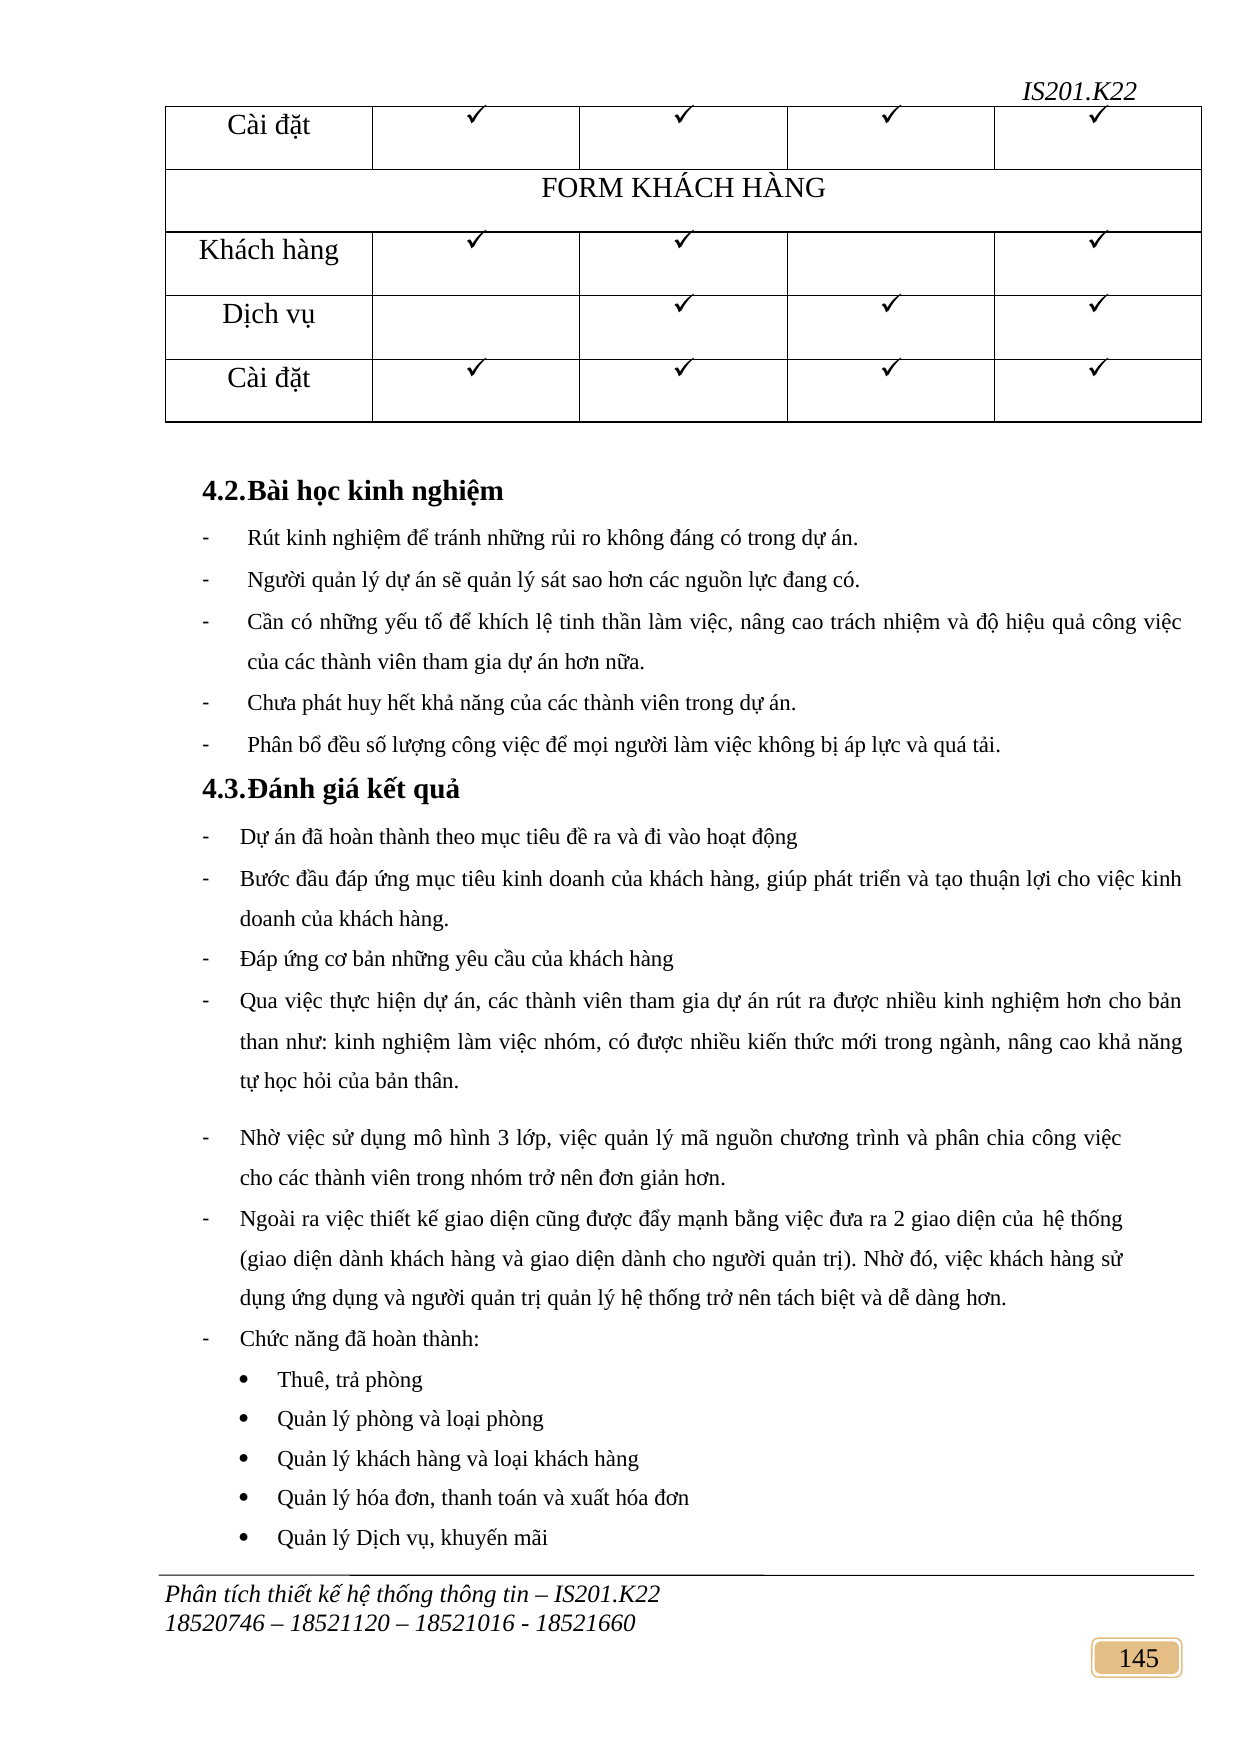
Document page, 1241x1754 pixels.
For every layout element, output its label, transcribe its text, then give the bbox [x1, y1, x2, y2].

list Phân bổ đều số lượng công việc để mọi người làm việc không bị áp lực và quá tải. [202, 730, 1184, 758]
table_cell [995, 233, 1201, 295]
list Quản lý phòng và loại phòng [239, 1405, 1123, 1432]
list Ngoài ra việc thiết kế giao diện cũng được đẩy mạnh bằng việc đưa ra 2 giao diện của hệ thống (giao diện dành khách hàng và giao diện dành cho người quản trị). Nhờ đó, việc khách hàng sử dụng ứng dụng và người quản trị quản lý hệ thống trở nên tách biệt và dễ dàng hơn. [202, 1204, 1123, 1311]
table_cell [788, 233, 994, 295]
list Bài học kinh nghiệm [202, 473, 1184, 506]
table_cell [580, 107, 787, 169]
table_cell Khách hàng [166, 233, 372, 295]
table_cell [788, 107, 994, 169]
table_cell [580, 233, 787, 295]
table_cell [373, 107, 579, 169]
list Cần có những yếu tố để khích lệ tinh thần làm việc, nâng cao trách nhiệm và độ hiệu quả công việc của các thành viên tham gia dự án hơn nữa. [202, 607, 1184, 674]
list Nhờ việc sử dụng mô hình 3 lớp, việc quản lý mã nguồn chương trình và phân chia công việc cho các thành viên trong nhóm trở nên đơn giản hơn. [202, 1123, 1122, 1191]
table_cell [788, 360, 994, 421]
table_cell [995, 296, 1201, 359]
table_cell [580, 360, 787, 421]
list Đáp ứng cơ bản những yêu cầu của khách hàng [202, 944, 1184, 973]
table_cell Dịch vụ [166, 296, 372, 359]
list Dự án đã hoàn thành theo mục tiêu đề ra và đi vào hoạt động [202, 822, 1184, 850]
list Thuê, trả phòng [239, 1366, 1123, 1392]
list Chức năng đã hoàn thành: [202, 1324, 1123, 1352]
list Đánh giá kết quả [202, 772, 1184, 805]
table_cell [995, 360, 1201, 421]
table_cell [373, 360, 579, 421]
list Qua việc thực hiện dự án, các thành viên tham gia dự án rút ra được nhiều kinh nghiệm hơn cho bản than như: kinh nghiệm làm việc nhóm, có được nhiều kiến thức mới trong ngành, nâng cao khả năng tự học hỏi của bản thân. [202, 987, 1184, 1093]
table_cell [373, 233, 579, 295]
table_cell [580, 296, 787, 359]
table_cell [995, 107, 1201, 169]
list Quản lý hóa đơn, thanh toán và xuất hóa đơn [239, 1484, 1123, 1511]
list Rút kinh nghiệm để tránh những rủi ro không đáng có trong dự án. [202, 523, 1184, 551]
list Chưa phát huy hết khả năng của các thành viên trong dự án. [202, 688, 1184, 716]
table_cell FORM KHÁCH HÀNG [166, 170, 1201, 231]
table_cell [373, 296, 579, 359]
list Bước đầu đáp ứng mục tiêu kinh doanh của khách hàng, giúp phát triển và tạo thuận lợi cho việc kinh doanh của khách hàng. [202, 864, 1184, 931]
list Quản lý khách hàng và loại khách hàng [239, 1445, 1123, 1471]
table_cell Cài đặt [166, 360, 372, 421]
table_cell [788, 296, 994, 359]
list Quản lý Dịch vụ, khuyến mãi [239, 1524, 1123, 1550]
list Người quản lý dự án sẽ quản lý sát sao hơn các nguồn lực đang có. [202, 565, 1184, 593]
table_cell Cài đặt [166, 107, 372, 169]
